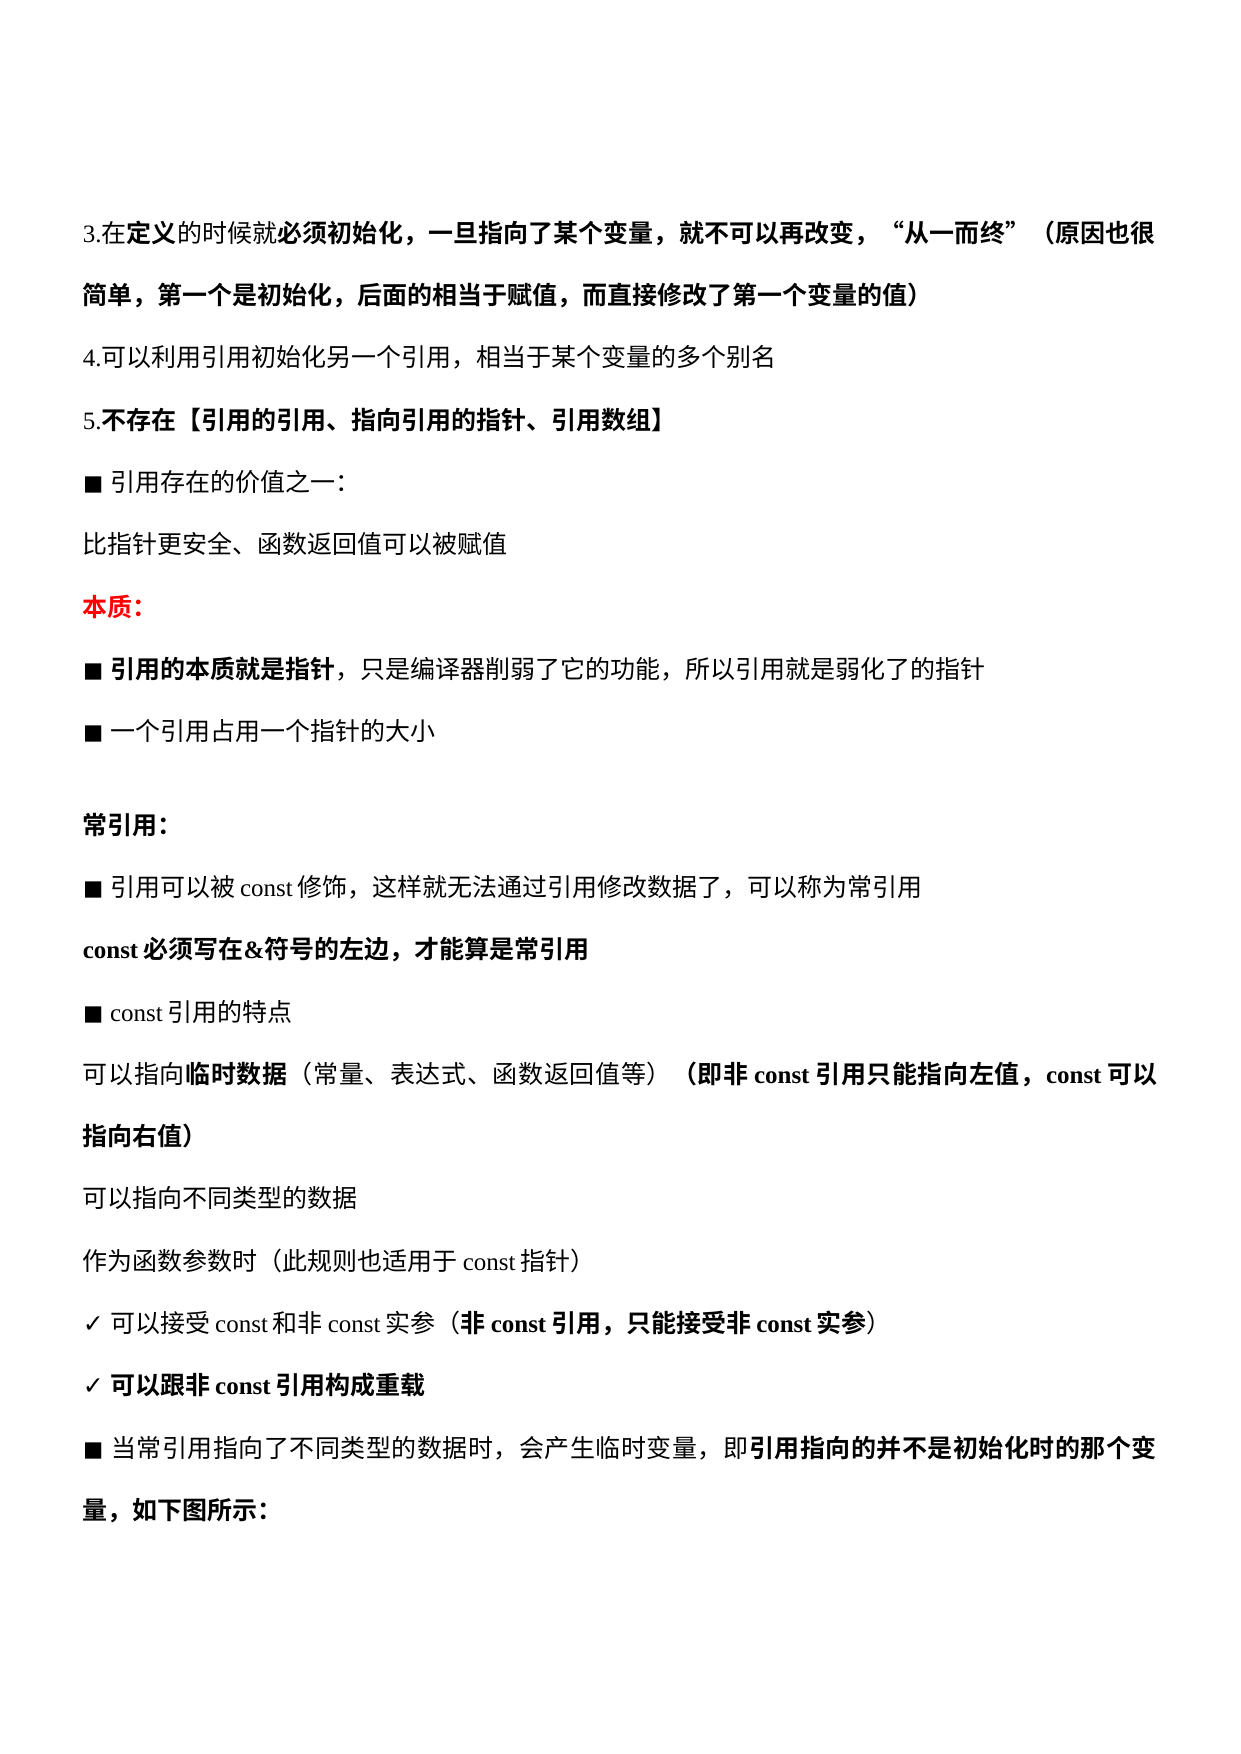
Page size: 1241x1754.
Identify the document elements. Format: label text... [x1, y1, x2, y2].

text ◼ 引用存在的价值之一： [83, 449, 1157, 512]
text ◼ 引用的本质就是指针，只是编译器削弱了它的功能，所以引用就是弱化了的指针 [83, 636, 1157, 699]
text 5.不存在【引用的引用、指向引用的指针、引用数组】 [83, 387, 1157, 449]
text ◼ 当常引用指向了不同类型的数据时，会产生临时变量，即引用指向的并不是初始化时的那个变量，如下图所示： [83, 1415, 1157, 1539]
text ◼ 引用可以被const修饰，这样就无法通过引用修改数据了，可以称为常引用 [83, 854, 1157, 917]
text const必须写在&符号的左边，才能算是常引用 [83, 917, 1157, 979]
text 可以指向不同类型的数据 [83, 1166, 1157, 1228]
text 可以指向临时数据（常量、表达式、函数返回值等）（即非const引用只能指向左值，const可以指向右值） [83, 1041, 1157, 1166]
text 常引用： [83, 792, 1157, 854]
text ◼ const引用的特点 [83, 979, 1157, 1041]
text 作为函数参数时（此规则也适用于const指针） [83, 1228, 1157, 1290]
text ✓ 可以跟非const引用构成重载 [83, 1353, 1157, 1415]
text ✓ 可以接受const和非const实参（非const引用，只能接受非const实参） [83, 1290, 1157, 1353]
text 本质： [83, 574, 1157, 636]
text ◼ 一个引用占用一个指针的大小 [83, 699, 1157, 761]
text 比指针更安全、函数返回值可以被赋值 [83, 512, 1157, 574]
text 3.在定义的时候就必须初始化，一旦指向了某个变量，就不可以再改变，“从一而终”（原因也很简单，第一个是初始化，后面的相当于赋值，而直接修改了第一个变量的值） [83, 200, 1157, 325]
text 4.可以利用引用初始化另一个引用，相当于某个变量的多个别名 [83, 325, 1157, 387]
